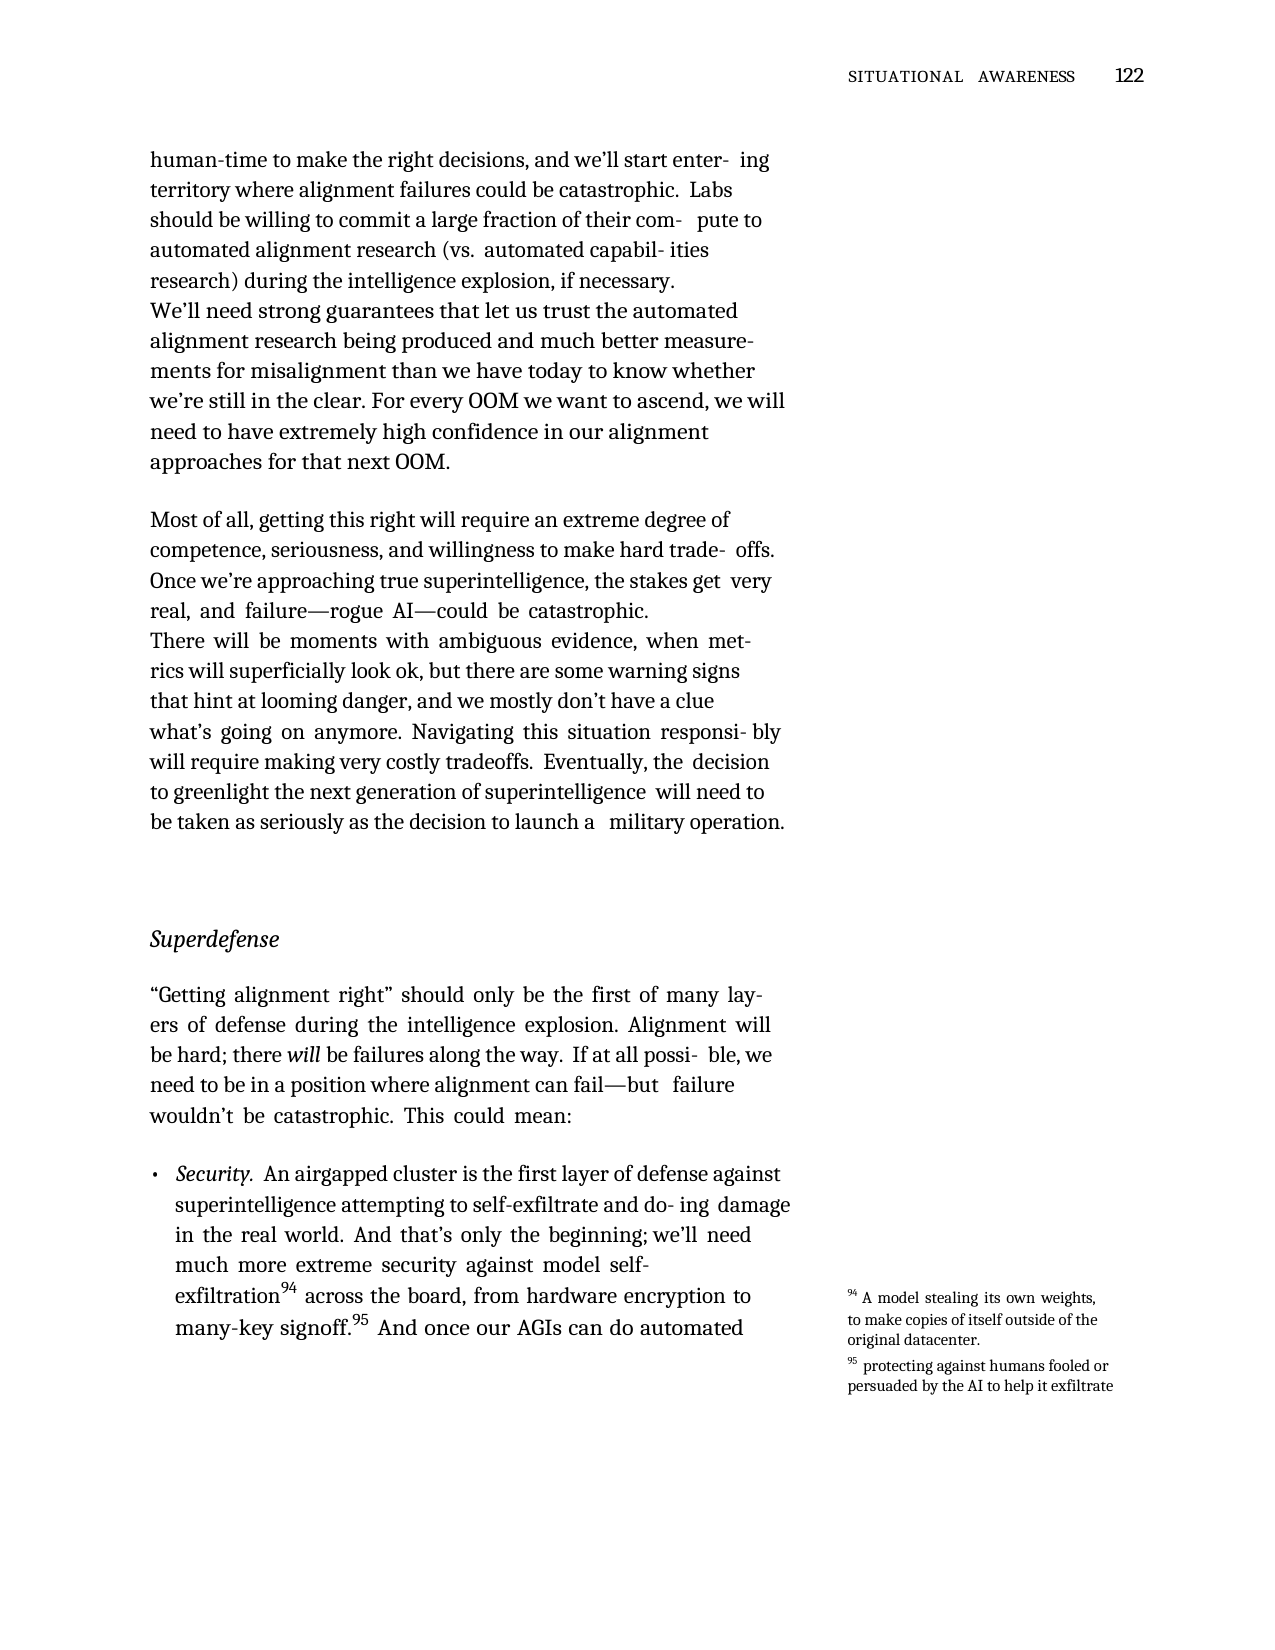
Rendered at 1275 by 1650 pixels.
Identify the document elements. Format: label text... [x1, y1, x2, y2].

subtitle Superdefense [150, 925, 1158, 953]
text Most of all, getting this right will require an extreme degree of competence, seriousness, and willingness to make hard trade- offs. Once we’re approaching true superintelligence, the stakes get very real, and failure—rogue AI—could be catastrophic. [150, 507, 785, 624]
text many-key signoff.95 And once our AGIs can do automated [175, 1311, 775, 1341]
text to make copies of itself outside of the original datacenter. [847, 1311, 1152, 1350]
text exfiltration94 across the board, from hardware encryption to 94 A model stealing its own weights, [175, 1282, 1158, 1309]
text “Getting alignment right” should only be the first of many lay- ers of defense during the intelligence explosion. Alignment will be hard; there will be failures along the way. If at all possi- ble, we need to be in a position where alignment can fail—but failure wouldn’t be catastrophic. This could mean: [150, 982, 789, 1129]
text 95 protecting against humans fooled or persuaded by the AI to help it exfiltrate [847, 1355, 1138, 1396]
text human-time to make the right decisions, and we’ll start enter- ing territory where alignment failures could be catastrophic. Labs should be willing to commit a large fraction of their com- pute to automated alignment research (vs. automated capabil- ities research) during the intelligence explosion, if necessary. [150, 147, 775, 294]
list Security. An airgapped cluster is the first layer of defense against superintelligence attempting to self-exfiltrate and do- ing damage in the real world. And that’s only the beginning; we’ll need much more extreme security against model self- [150, 1161, 794, 1278]
text We’ll need strong guarantees that let us trust the automated alignment research being produced and much better measure- ments for misalignment than we have today to know whether we’re still in the clear. For every OOM we want to ascend, we will need to have extremely high confidence in our alignment approaches for that next OOM. [150, 298, 796, 475]
text There will be moments with ambiguous evidence, when met- rics will superficially look ok, but there are some warning signs that hint at looming danger, and we mostly don’t have a clue what’s going on anymore. Navigating this situation responsi- bly will require making very costly tradeoffs. Eventually, the decision to greenlight the next generation of superintelligence will need to be taken as seriously as the decision to launch a military operation. [150, 628, 785, 836]
